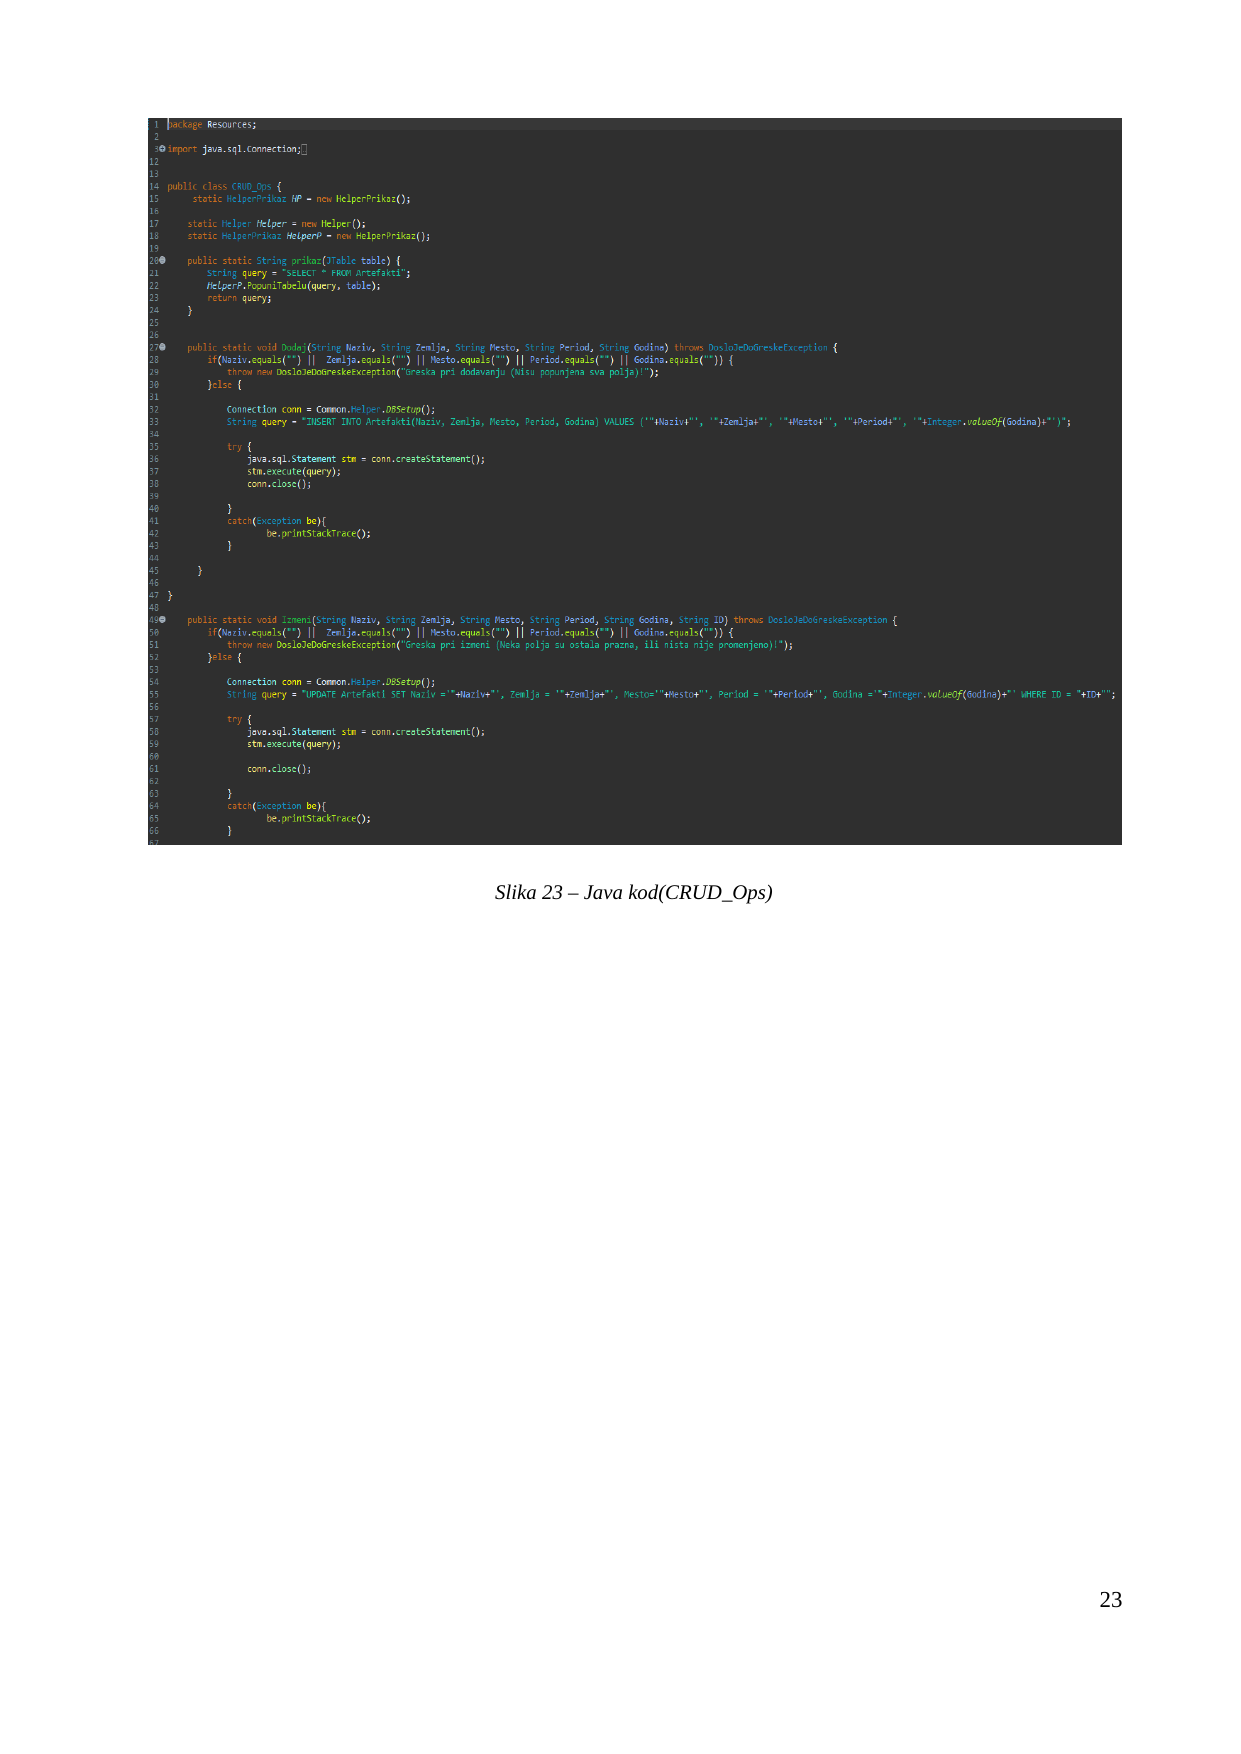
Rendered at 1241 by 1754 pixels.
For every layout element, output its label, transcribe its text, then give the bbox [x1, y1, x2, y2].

text Slika 23 – Java kod(CRUD_Ops) [148, 880, 1122, 904]
picture [148, 118, 1122, 845]
